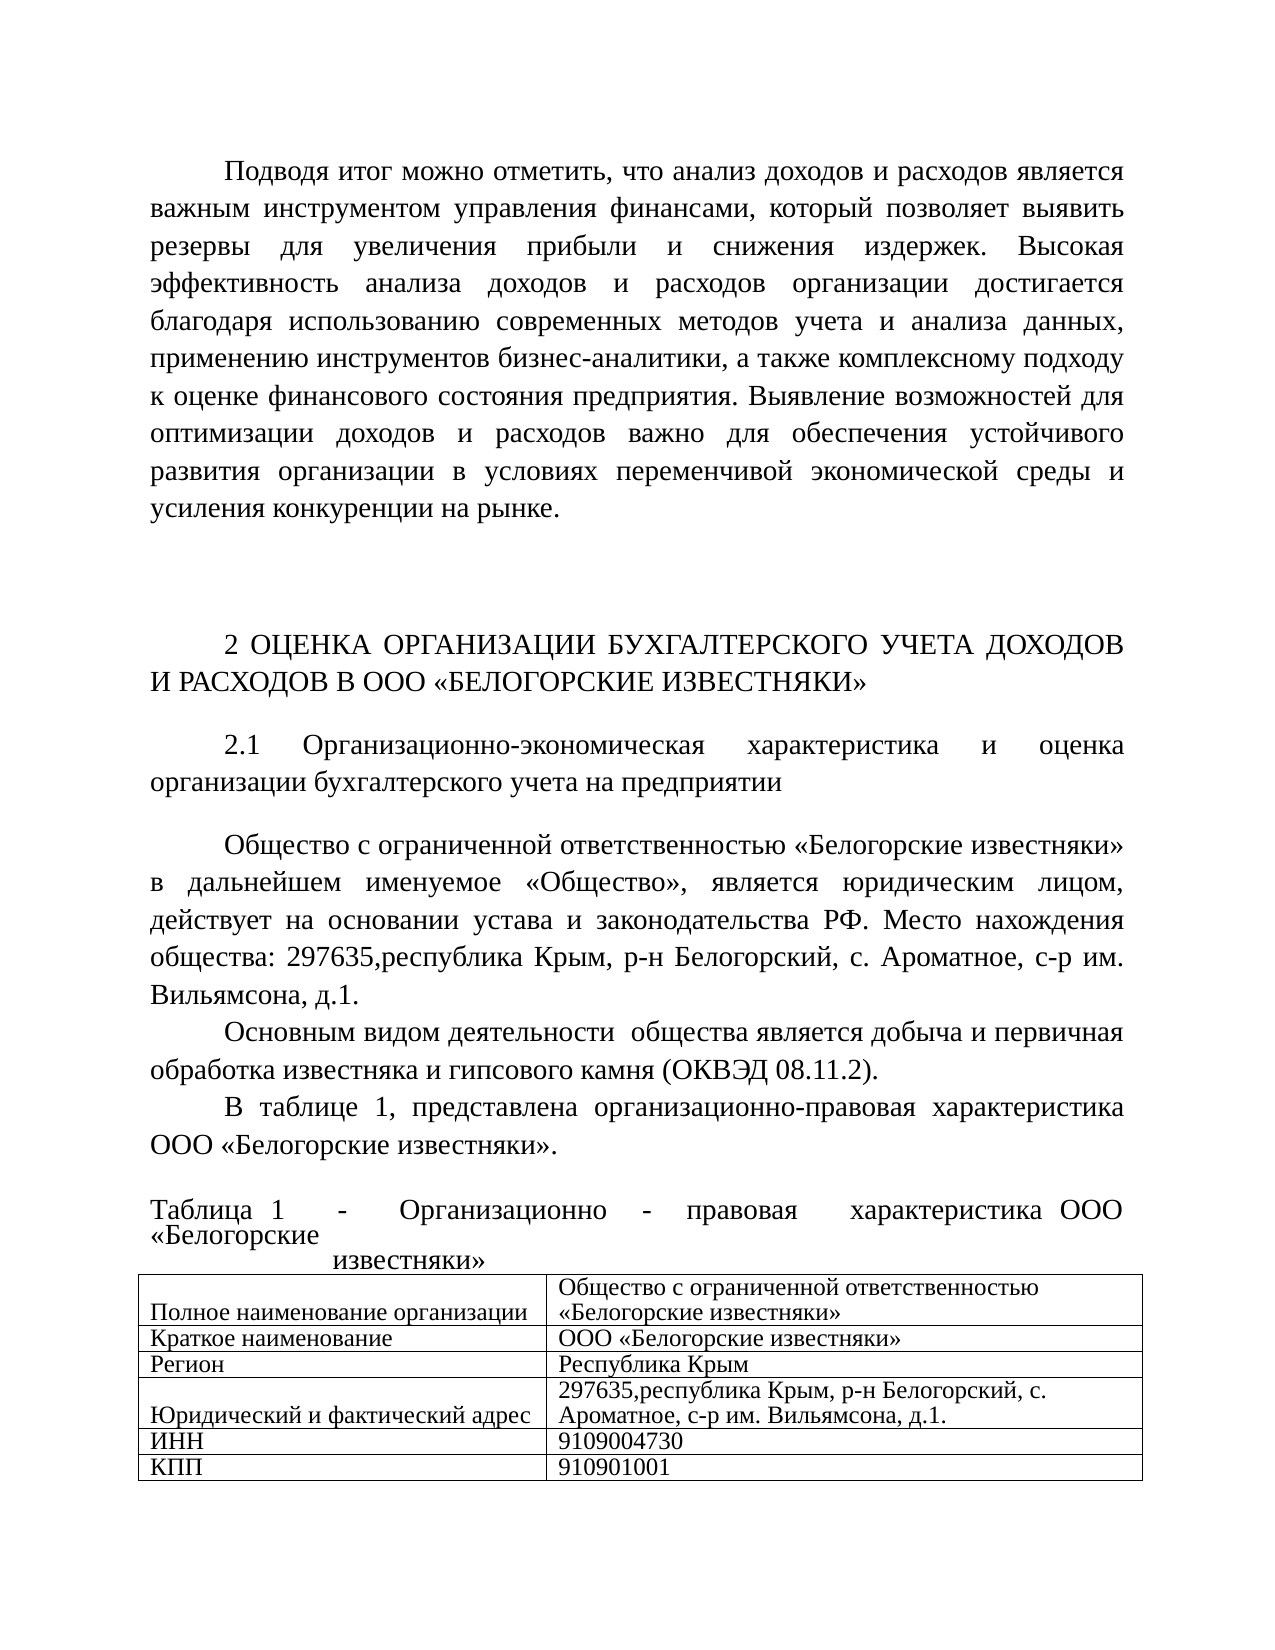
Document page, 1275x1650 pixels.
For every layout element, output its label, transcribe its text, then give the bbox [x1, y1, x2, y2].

text Таблица 1 - Организационно - правовая характеристика ООО «Белогорские [150, 1199, 1125, 1249]
table_cell Республика Крым [547, 1352, 1142, 1377]
table_header Полное наименование организации [139, 1275, 546, 1325]
table_cell Краткое наименование [139, 1326, 546, 1351]
text В таблице 1, представлена организационно-правовая характеристика ООО «Белогорские известняки». [150, 1087, 1125, 1162]
text Основным видом деятельности общества является добыча и первичная обработка известняка и гипсового камня (ОКВЭД 08.11.2). [150, 1012, 1125, 1087]
table_cell КПП [139, 1455, 546, 1480]
table_cell Юридический и фактический адрес [139, 1378, 546, 1428]
table_cell Регион [139, 1352, 546, 1377]
table_cell 297635,республика Крым, р-н Белогорский, с. Ароматное, с-р им. Вильямсона, д.1. [547, 1378, 1142, 1428]
table_cell ООО «Белогорские известняки» [547, 1326, 1142, 1351]
table_cell ИНН [139, 1429, 546, 1454]
table_cell 9109004730 [547, 1429, 1142, 1454]
table_cell 910901001 [547, 1455, 1142, 1480]
text 2.1 Организационно-экономическая характеристика и оценка организации бухгалтерского учета на предприятии [150, 724, 1125, 799]
text Подводя итог можно отметить, что анализ доходов и расходов является важным инструментом управления финансами, который позволяет выявить резервы для увеличения прибыли и снижения издержек. Высокая эффективность анализа доходов и расходов организации достигается благодаря использованию современных методов учета и анализа данных, применению инструментов бизнес-аналитики, а также комплексному подходу к оценке финансового состояния предприятия. Выявление возможностей для оптимизации доходов и расходов важно для обеспечения устойчивого развития организации в условиях переменчивой экономической среды и усиления конкуренции на рынке. [150, 150, 1125, 525]
text 2 ОЦЕНКА ОРГАНИЗАЦИИ БУХГАЛТЕРСКОГО УЧЕТА ДОХОДОВ И РАСХОДОВ В ООО «БЕЛОГОРСКИЕ ИЗВЕСТНЯКИ» [150, 624, 1125, 699]
text известняки» [150, 1249, 1125, 1274]
text Общество с ограниченной ответственностью «Белогорские известняки» в дальнейшем именуемое «Общество», является юридическим лицом, действует на основании устава и законодательства РФ. Место нахождения общества: 297635,республика Крым, р-н Белогорский, с. Ароматное, с-р им. Вильямсона, д.1. [150, 824, 1125, 1012]
table_header Общество с ограниченной ответственностью «Белогорские известняки» [547, 1275, 1142, 1325]
